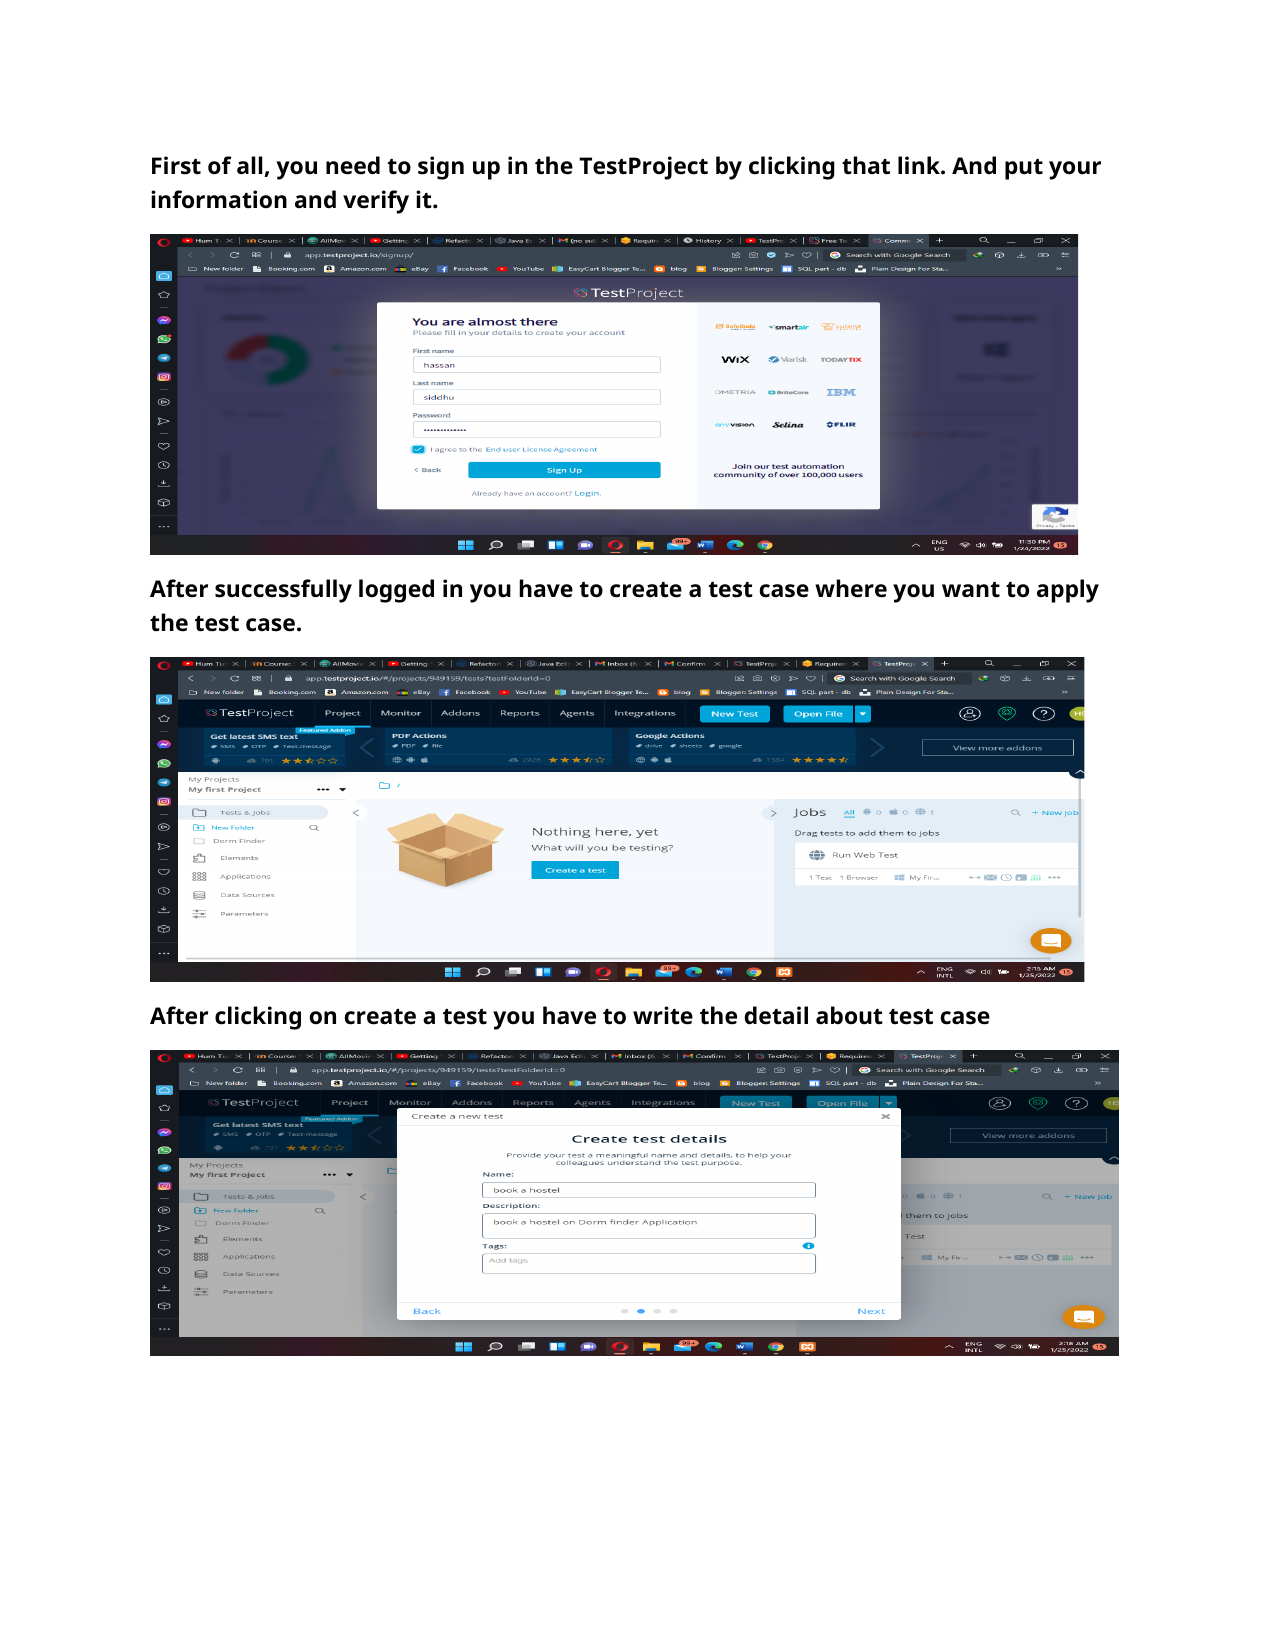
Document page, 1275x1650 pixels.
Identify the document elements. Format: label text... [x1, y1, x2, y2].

text After successfully logged in you have to create a test case where you want to apply the test case. [150, 573, 1125, 638]
text First of all, you need to sign up in the TestProject by clicking that link. And put your information and verify it. [150, 150, 1125, 215]
picture [150, 234, 1079, 555]
picture [150, 657, 1085, 982]
text After clicking on create a test you have to write the detail about test case [150, 1000, 1125, 1031]
picture [150, 1050, 1119, 1356]
